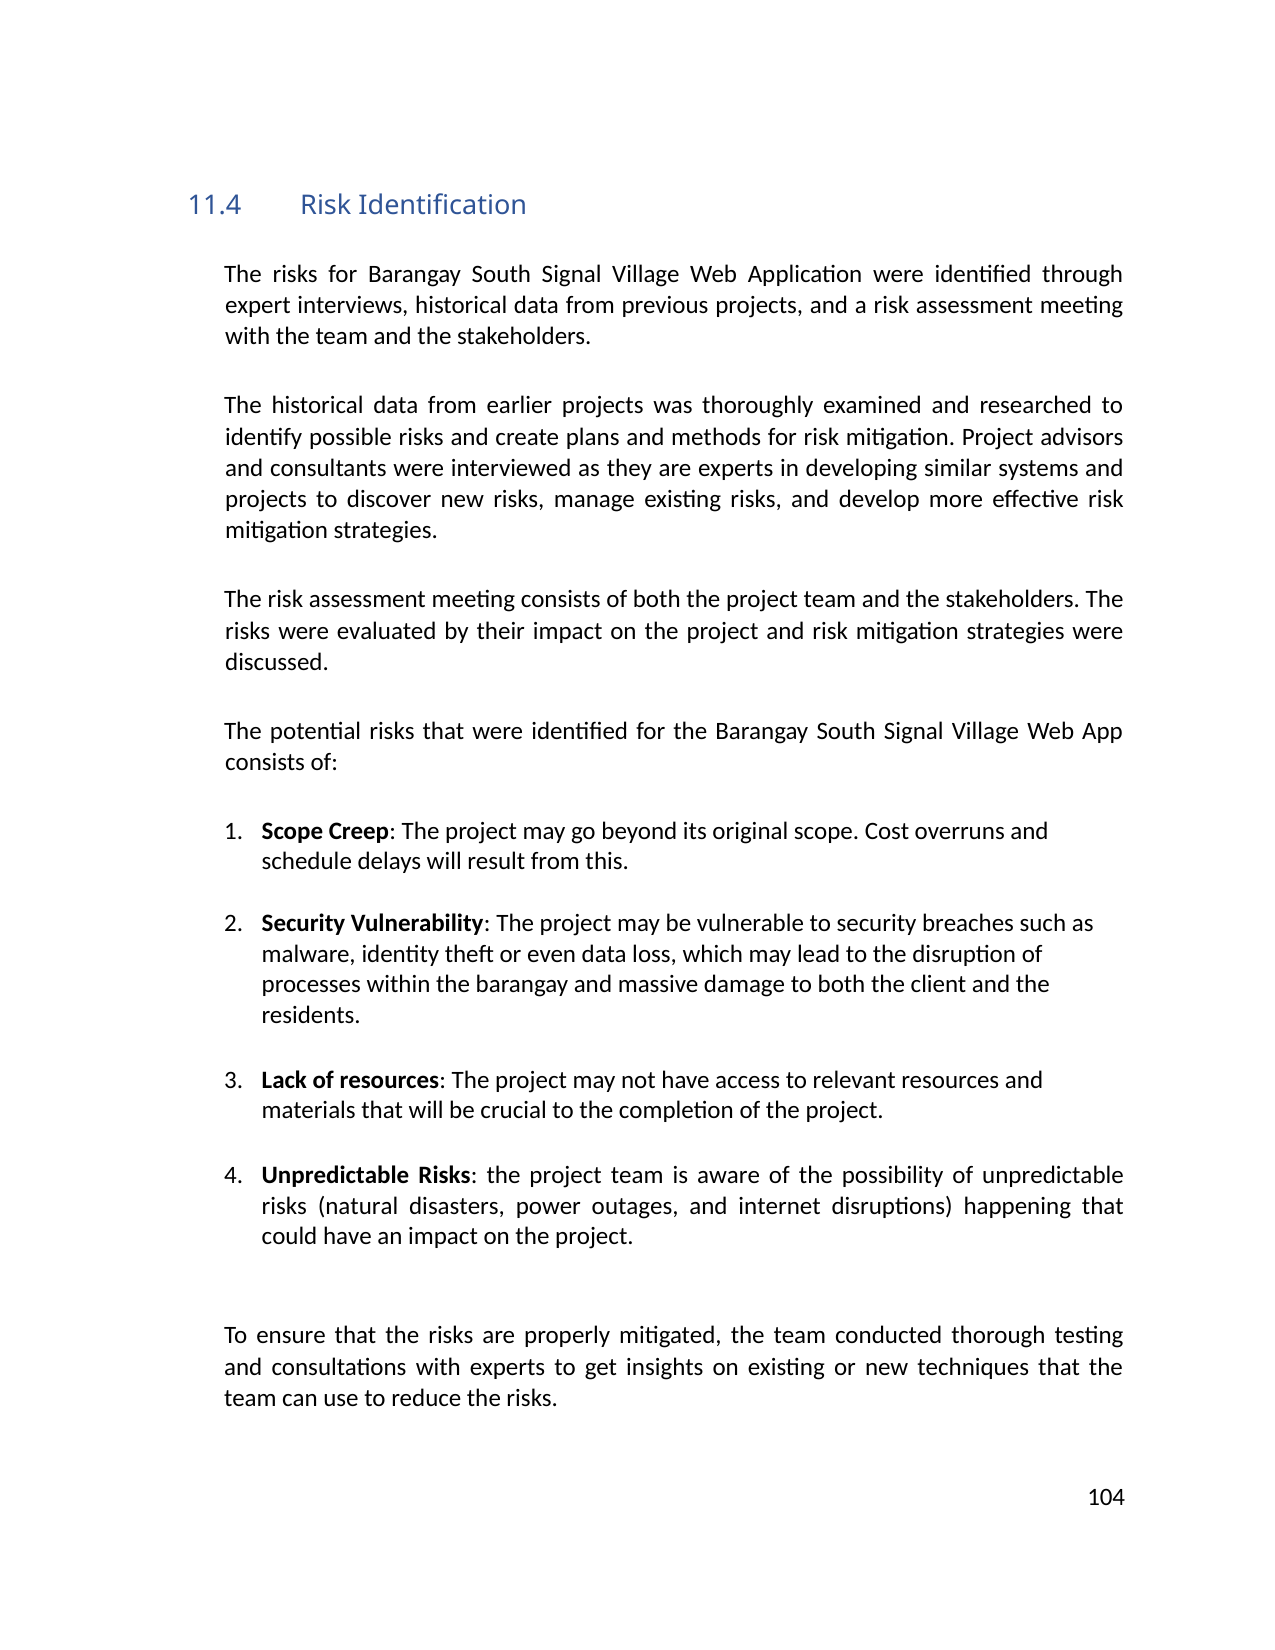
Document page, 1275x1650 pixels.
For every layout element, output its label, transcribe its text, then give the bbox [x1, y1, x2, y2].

list Security Vulnerability: The project may be vulnerable to security breaches such as malware, identity theft or even data loss, which may lead to the disruption of processes within the barangay and massive damage to both the client and the residents. [224, 907, 1125, 1029]
text The risks for Barangay South Signal Village Web Application were identified through expert interviews, historical data from previous projects, and a risk assessment meeting with the team and the stakeholders. [224, 258, 1125, 351]
text The potential risks that were identified for the Barangay South Signal Village Web App consists of: [224, 715, 1125, 777]
subtitle Risk Identification [187, 186, 1125, 222]
list Unpredictable Risks: the project team is aware of the possibility of unpredictable risks (natural disasters, power outages, and internet disruptions) happening that could have an impact on the project. [224, 1159, 1125, 1251]
text To ensure that the risks are properly mitigated, the team conducted thorough testing and consultations with experts to get insights on existing or new techniques that the team can use to reduce the risks. [224, 1319, 1125, 1413]
list Scope Creep: The project may go beyond its original scope. Cost overruns and schedule delays will result from this. [224, 815, 1125, 876]
text The risk assessment meeting consists of both the project team and the stakeholders. The risks were evaluated by their impact on the project and risk mitigation strategies were discussed. [224, 583, 1125, 677]
list Lack of resources: The project may not have access to relevant resources and materials that will be crucial to the completion of the project. [224, 1064, 1125, 1125]
text The historical data from earlier projects was thoroughly examined and researched to identify possible risks and create plans and methods for risk mitigation. Project advisors and consultants were interviewed as they are experts in developing similar systems and projects to discover new risks, manage existing risks, and develop more effective risk mitigation strategies. [224, 389, 1125, 545]
